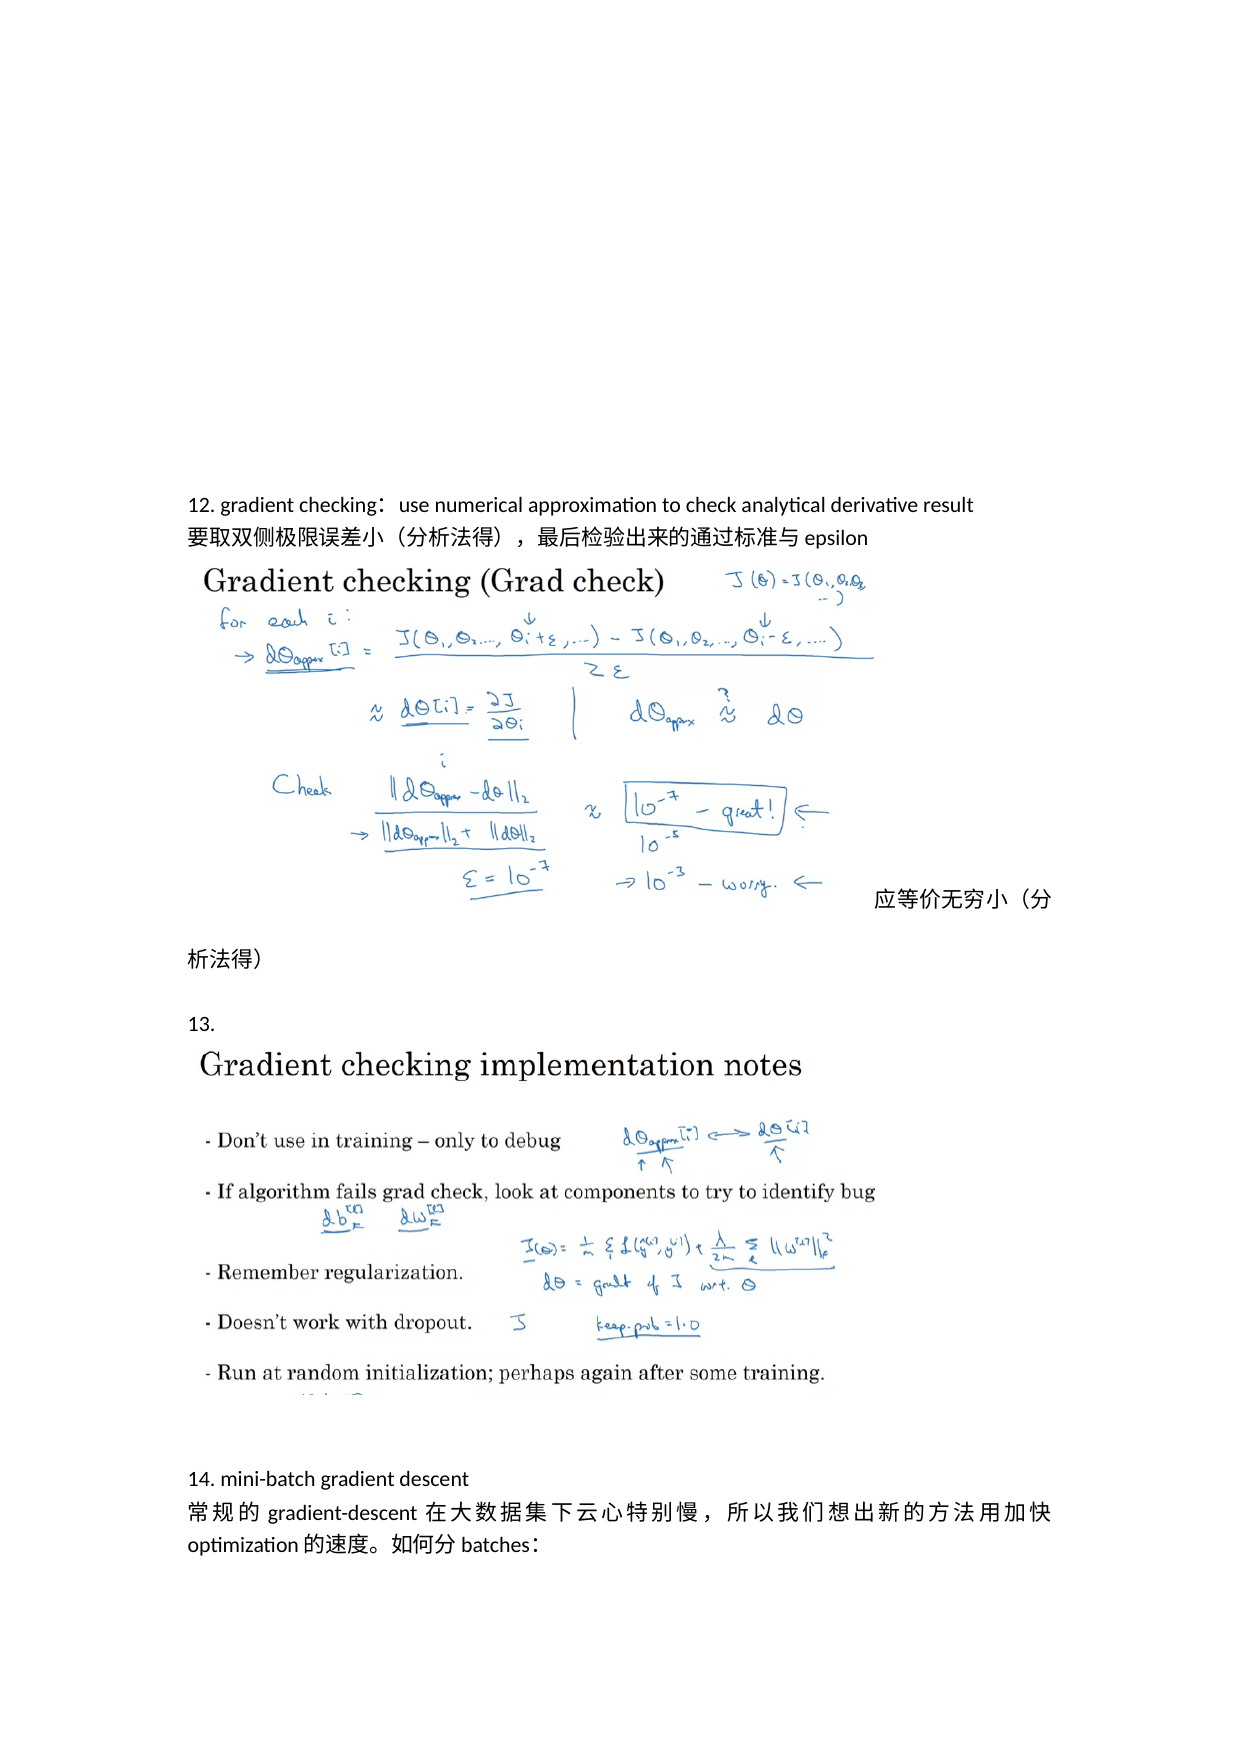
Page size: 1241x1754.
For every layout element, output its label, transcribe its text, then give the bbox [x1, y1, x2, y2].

text 要取双侧极限误差小（分析法得），最后检验出来的通过标准与epsilon [187, 519, 1053, 552]
picture [187, 552, 875, 907]
text 13. [187, 1007, 1053, 1039]
text 14. mini-batch gradient descent [187, 1462, 1053, 1494]
text 常规的gradient-descent在大数据集下云心特别慢，所以我们想出新的方法用加快optimization的速度。如何分batches： [187, 1494, 1053, 1559]
text 12. gradient checking：use numerical approximation to check analytical derivative result [187, 487, 1053, 519]
picture [187, 1039, 876, 1395]
